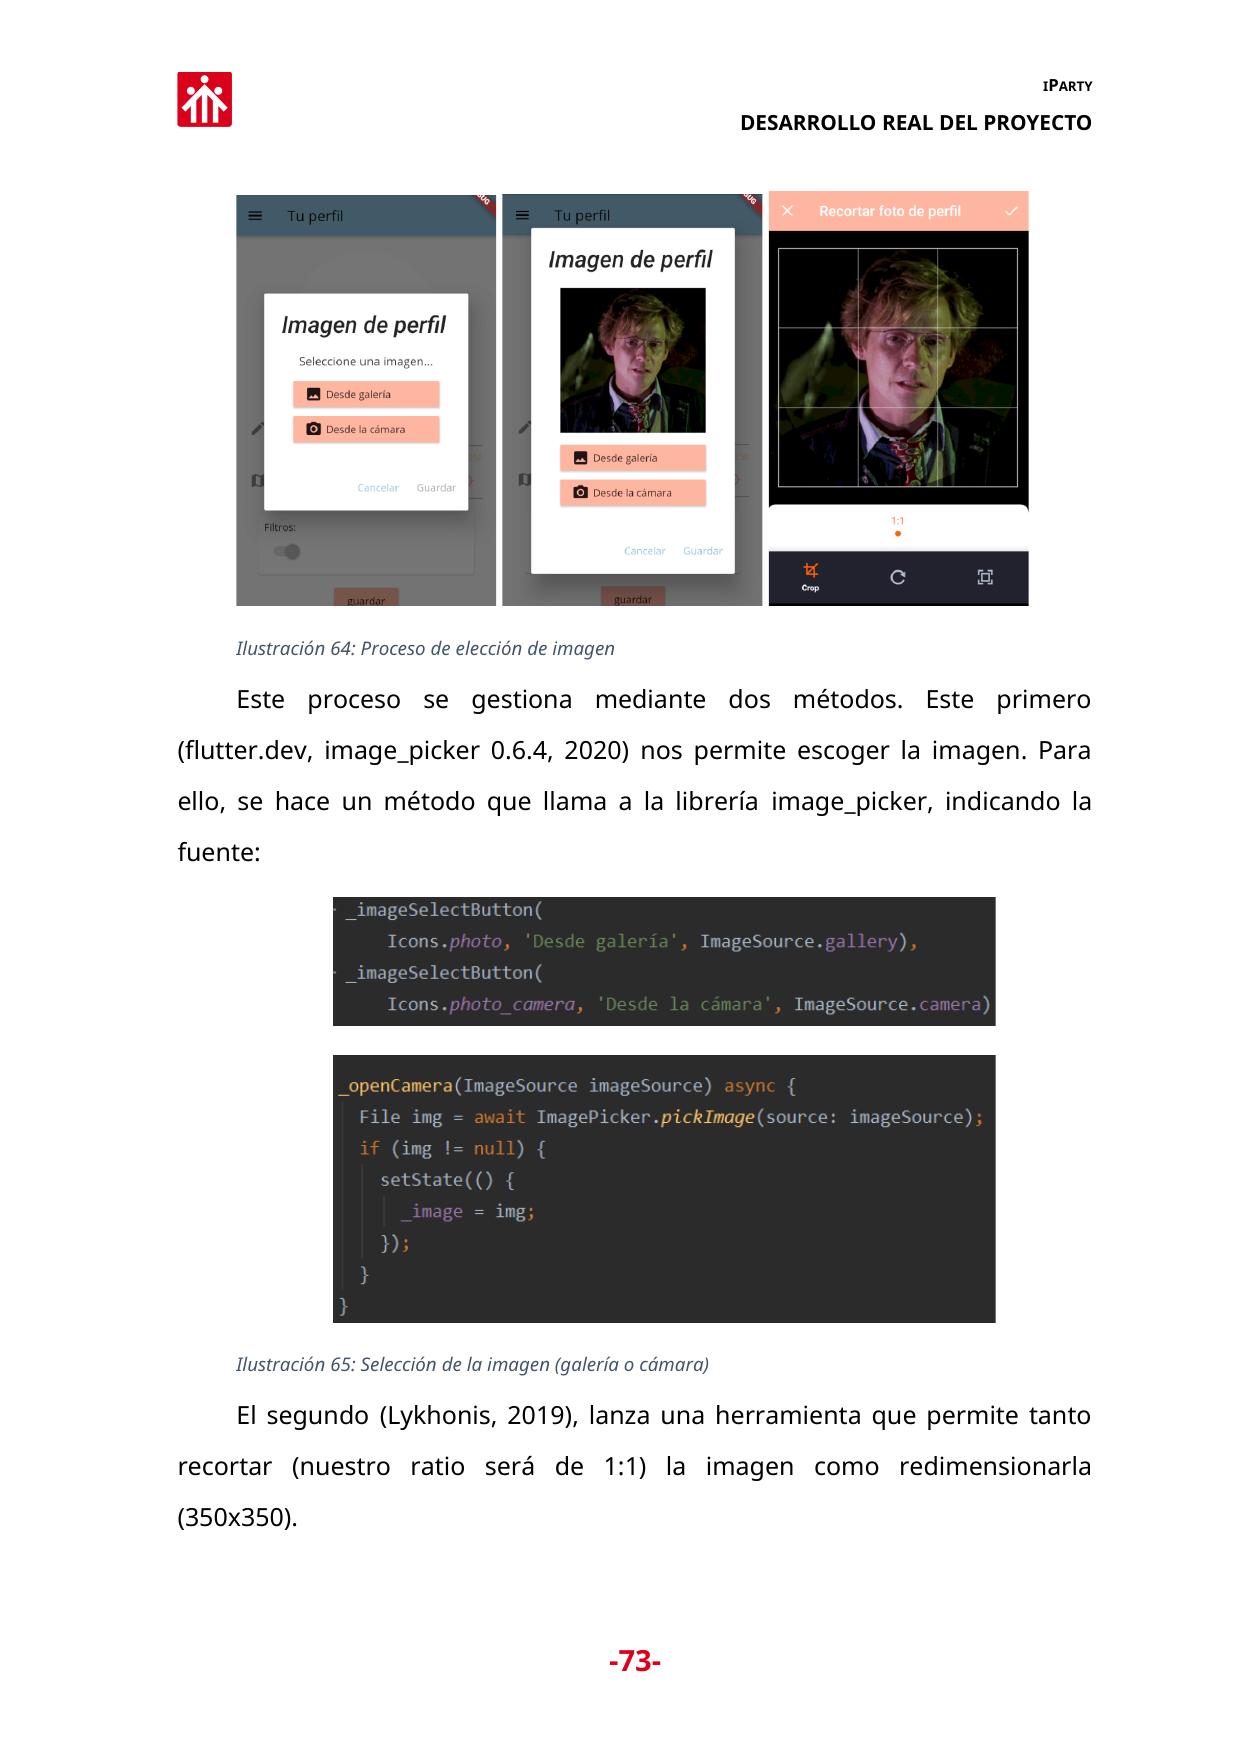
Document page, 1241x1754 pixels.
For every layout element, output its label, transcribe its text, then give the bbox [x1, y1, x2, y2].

text Este proceso se gestiona mediante dos métodos. Este primero nos permite escoger la imagen. Para ello, se hace un método que llama a la librería image_picker, indicando la fuente: [177, 681, 1092, 868]
picture [333, 897, 996, 1026]
picture [502, 194, 763, 606]
picture [333, 1055, 996, 1323]
picture [177, 72, 232, 127]
picture [236, 195, 497, 606]
picture [768, 191, 1029, 606]
text El segundo , lanza una herramienta que permite tanto recortar (nuestro ratio será de 1:1) la imagen como redimensionarla (350x350). [177, 1398, 1092, 1534]
